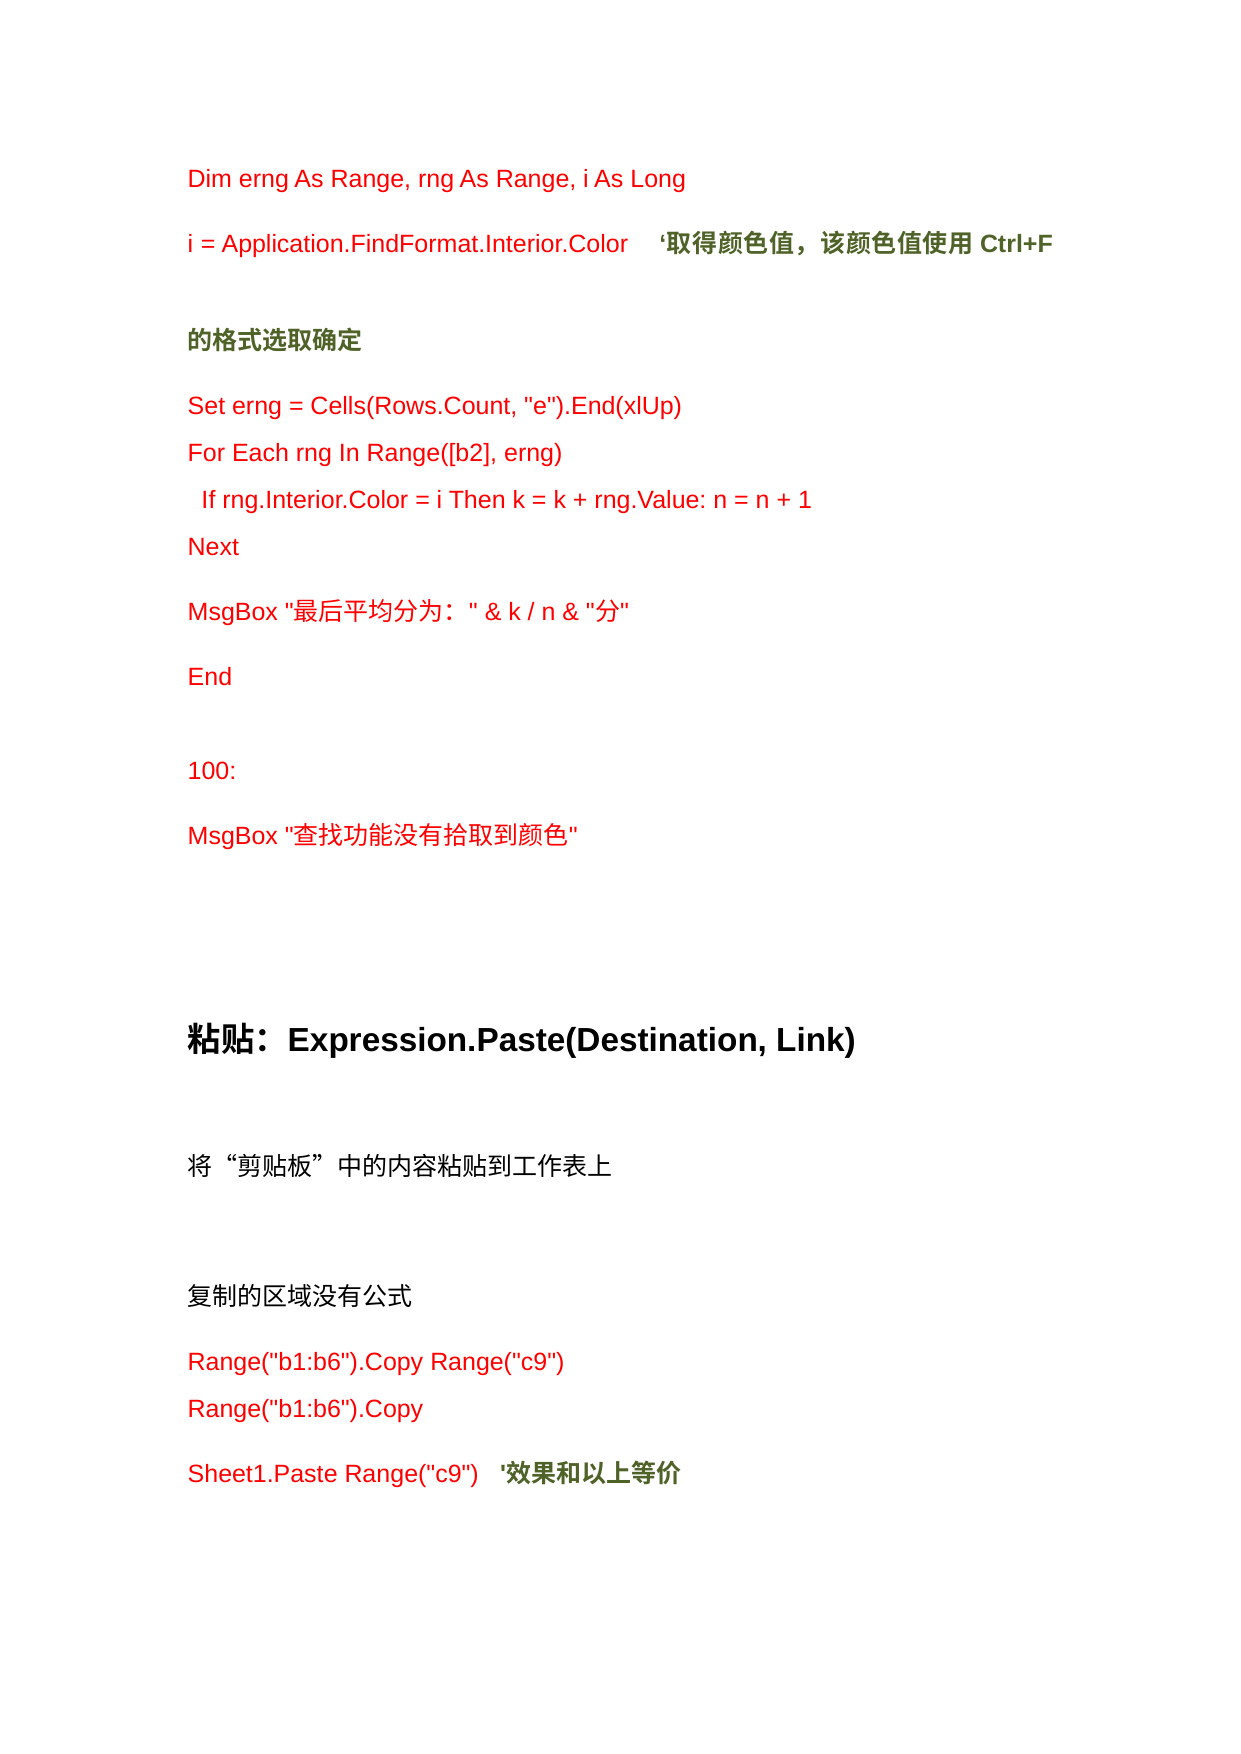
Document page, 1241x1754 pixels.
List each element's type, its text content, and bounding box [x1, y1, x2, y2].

text MsgBox "最后平均分为：" & k / n & "分" [187, 577, 1053, 642]
text 将“剪贴板”中的内容粘贴到工作表上 [187, 1132, 1053, 1197]
text Range("b1:b6").Copy Range("c9") [187, 1345, 1053, 1377]
text For Each rng In Range([b2], erng) [187, 436, 1053, 469]
text i = Application.FindFormat.Interior.Color ‘取得颜色值，该颜色值使用Ctrl+F的格式选取确定 [187, 209, 1053, 371]
text MsgBox "查找功能没有拾取到颜色" [187, 801, 1053, 866]
text Dim erng As Range, rng As Range, i As Long [187, 162, 1053, 194]
text If rng.Interior.Color = i Then k = k + rng.Value: n = n + 1 [187, 483, 1053, 516]
text Range("b1:b6").Copy [187, 1392, 1053, 1424]
text Set erng = Cells(Rows.Count, "e").End(xlUp) [187, 389, 1053, 422]
text Sheet1.Paste Range("c9") '效果和以上等价 [187, 1439, 1053, 1504]
text 复制的区域没有公式 [187, 1262, 1053, 1327]
subtitle 粘贴：Expression.Paste(Destination, Link) [187, 1005, 1053, 1070]
text Next [187, 530, 1053, 563]
text End [187, 660, 1053, 693]
text 100: [187, 754, 1053, 786]
